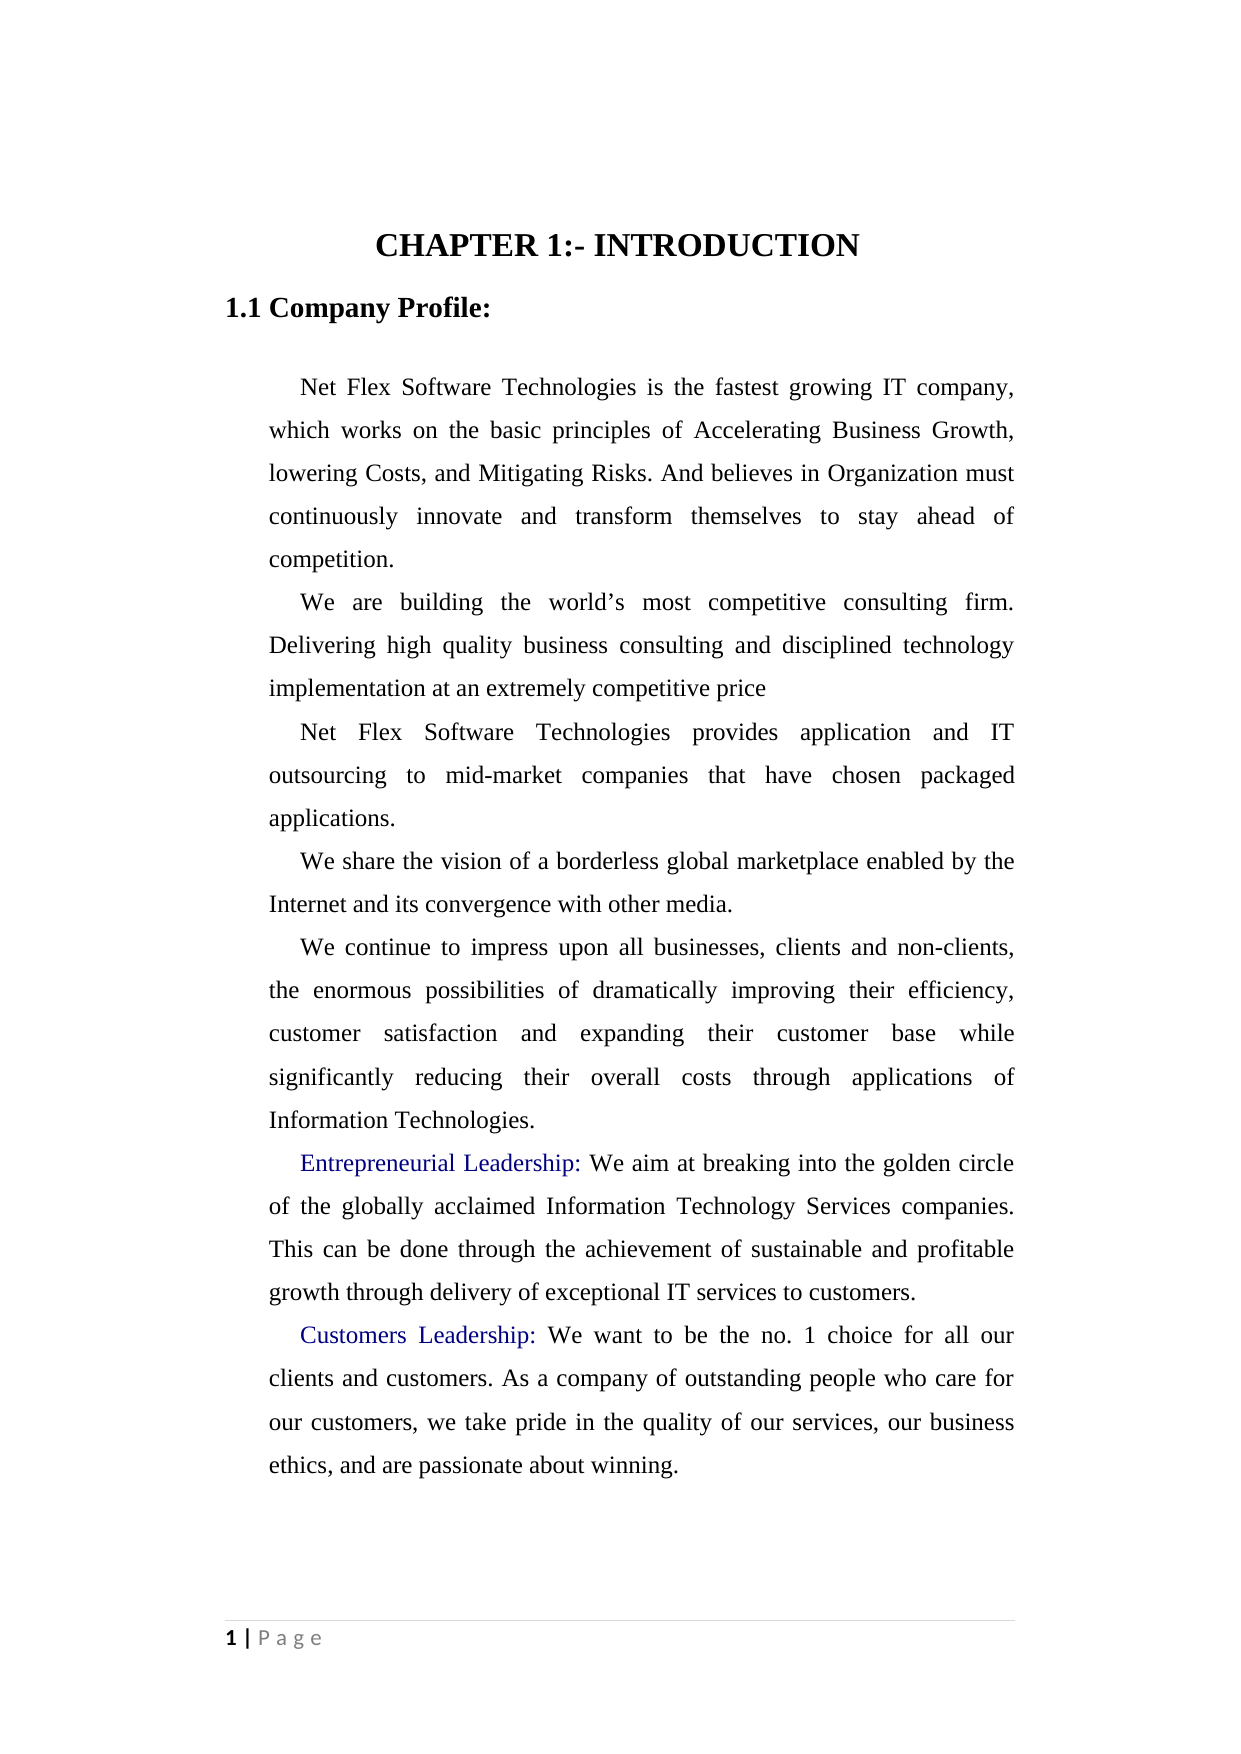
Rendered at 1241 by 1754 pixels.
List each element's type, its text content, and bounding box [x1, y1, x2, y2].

list Net Flex Software Technologies provides application and IT outsourcing to mid-market companies that have chosen packaged applications. [269, 717, 1015, 832]
list We are building the world’s most competitive consulting firm. Delivering high quality business consulting and disciplined technology implementation at an extremely competitive price [269, 587, 1015, 702]
list We continue to impress upon all businesses, clients and non-clients, the enormous possibilities of dramatically improving their efficiency, customer satisfaction and expanding their customer base while significantly reducing their overall costs through applications of Information Technologies. [269, 932, 1015, 1133]
list Customers Leadership: We want to be the no. 1 choice for all our clients and customers. As a company of outstanding people who care for our customers, we take pride in the quality of our services, our business ethics, and are passionate about winning. [269, 1320, 1015, 1478]
list We share the vision of a borderless global marketplace enabled by the Internet and its convergence with other media. [269, 846, 1015, 918]
list Net Flex Software Technologies is the fastest growing IT company, which works on the basic principles of Accelerating Business Growth, lowering Costs, and Mitigating Risks. And believes in Organization must continuously innovate and transform themselves to stay ahead of competition. [269, 372, 1015, 573]
text CHAPTER 1:- INTRODUCTION [300, 225, 1015, 263]
list Entrepreneurial Leadership: We aim at breaking into the golden circle of the globally acclaimed Information Technology Services companies. This can be done through the achievement of sustainable and profitable growth through delivery of exceptional IT services to customers. [269, 1148, 1015, 1306]
list Company Profile: [225, 290, 1015, 323]
